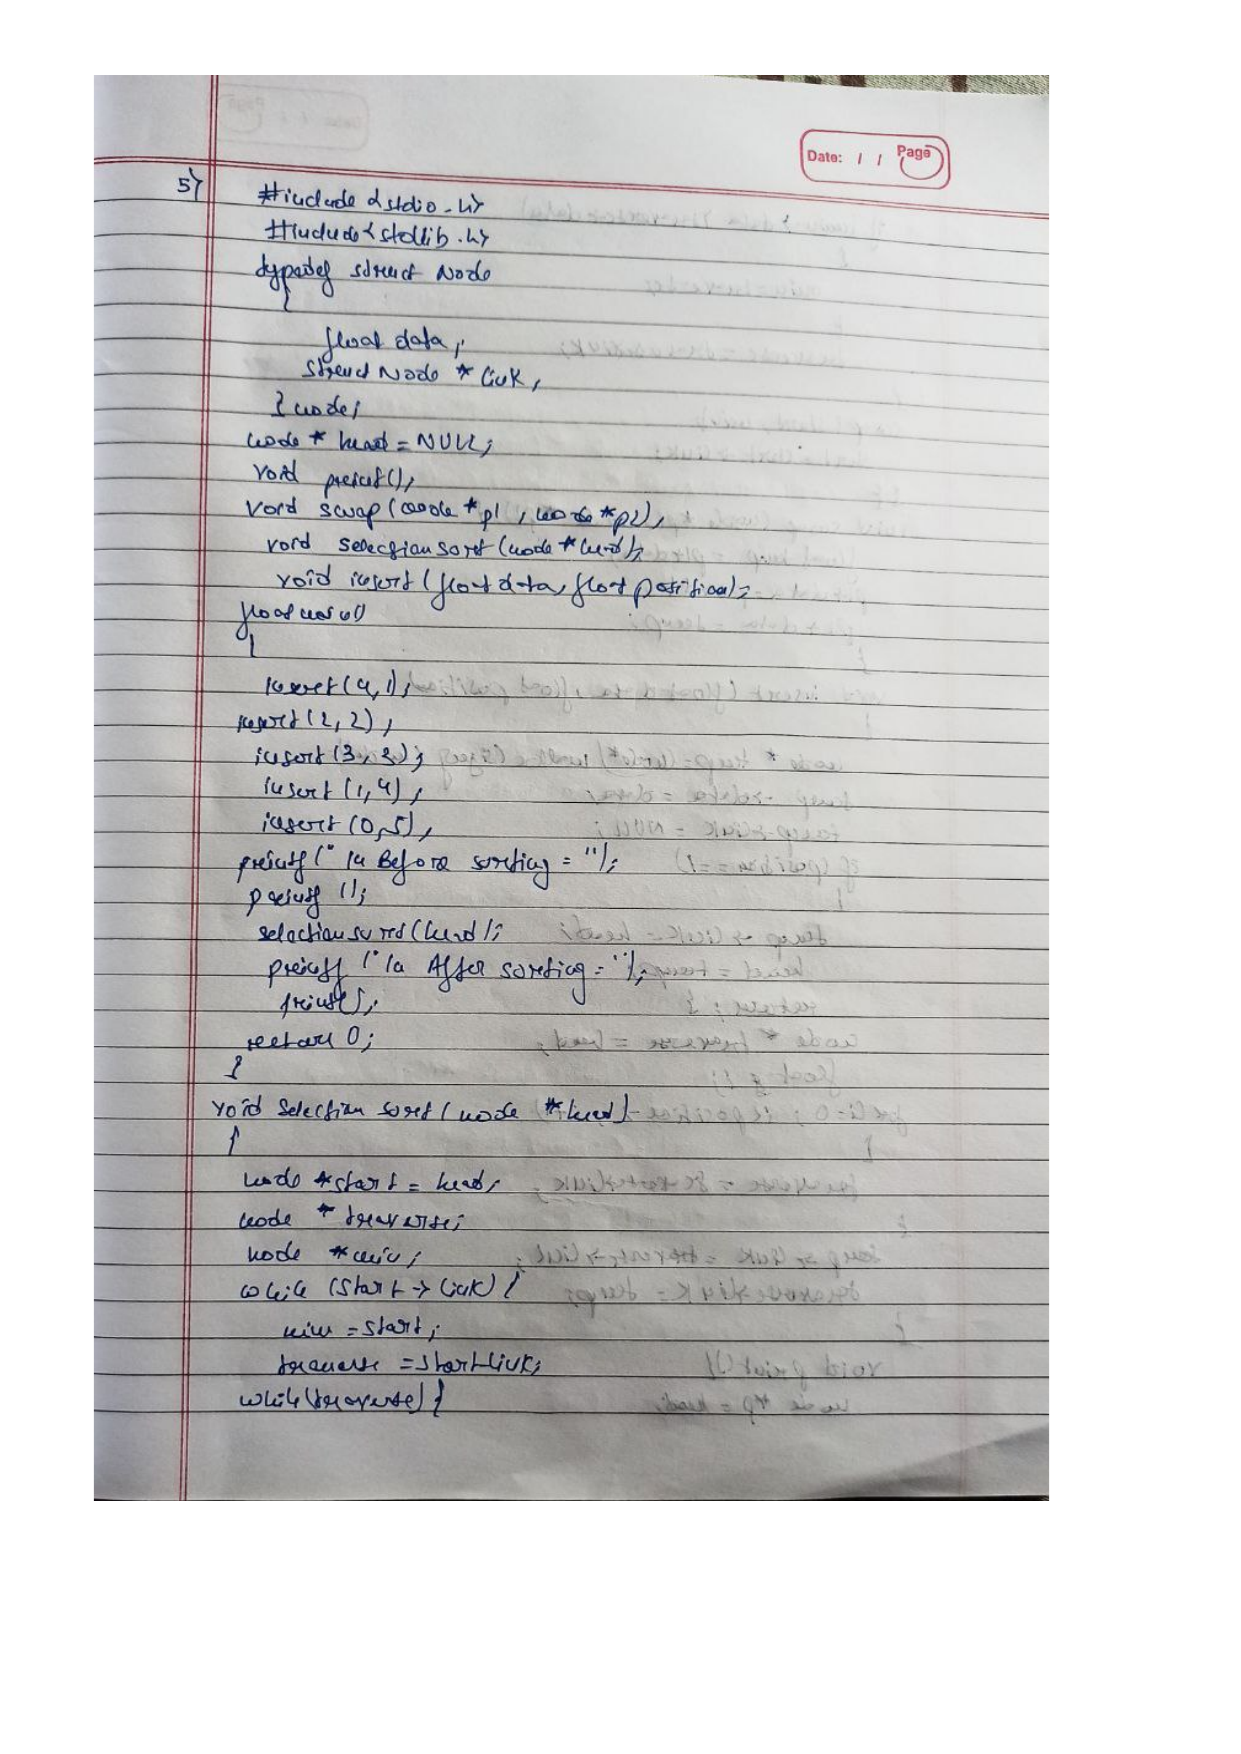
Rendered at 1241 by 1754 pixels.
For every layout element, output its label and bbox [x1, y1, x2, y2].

picture [93, 75, 1050, 1501]
